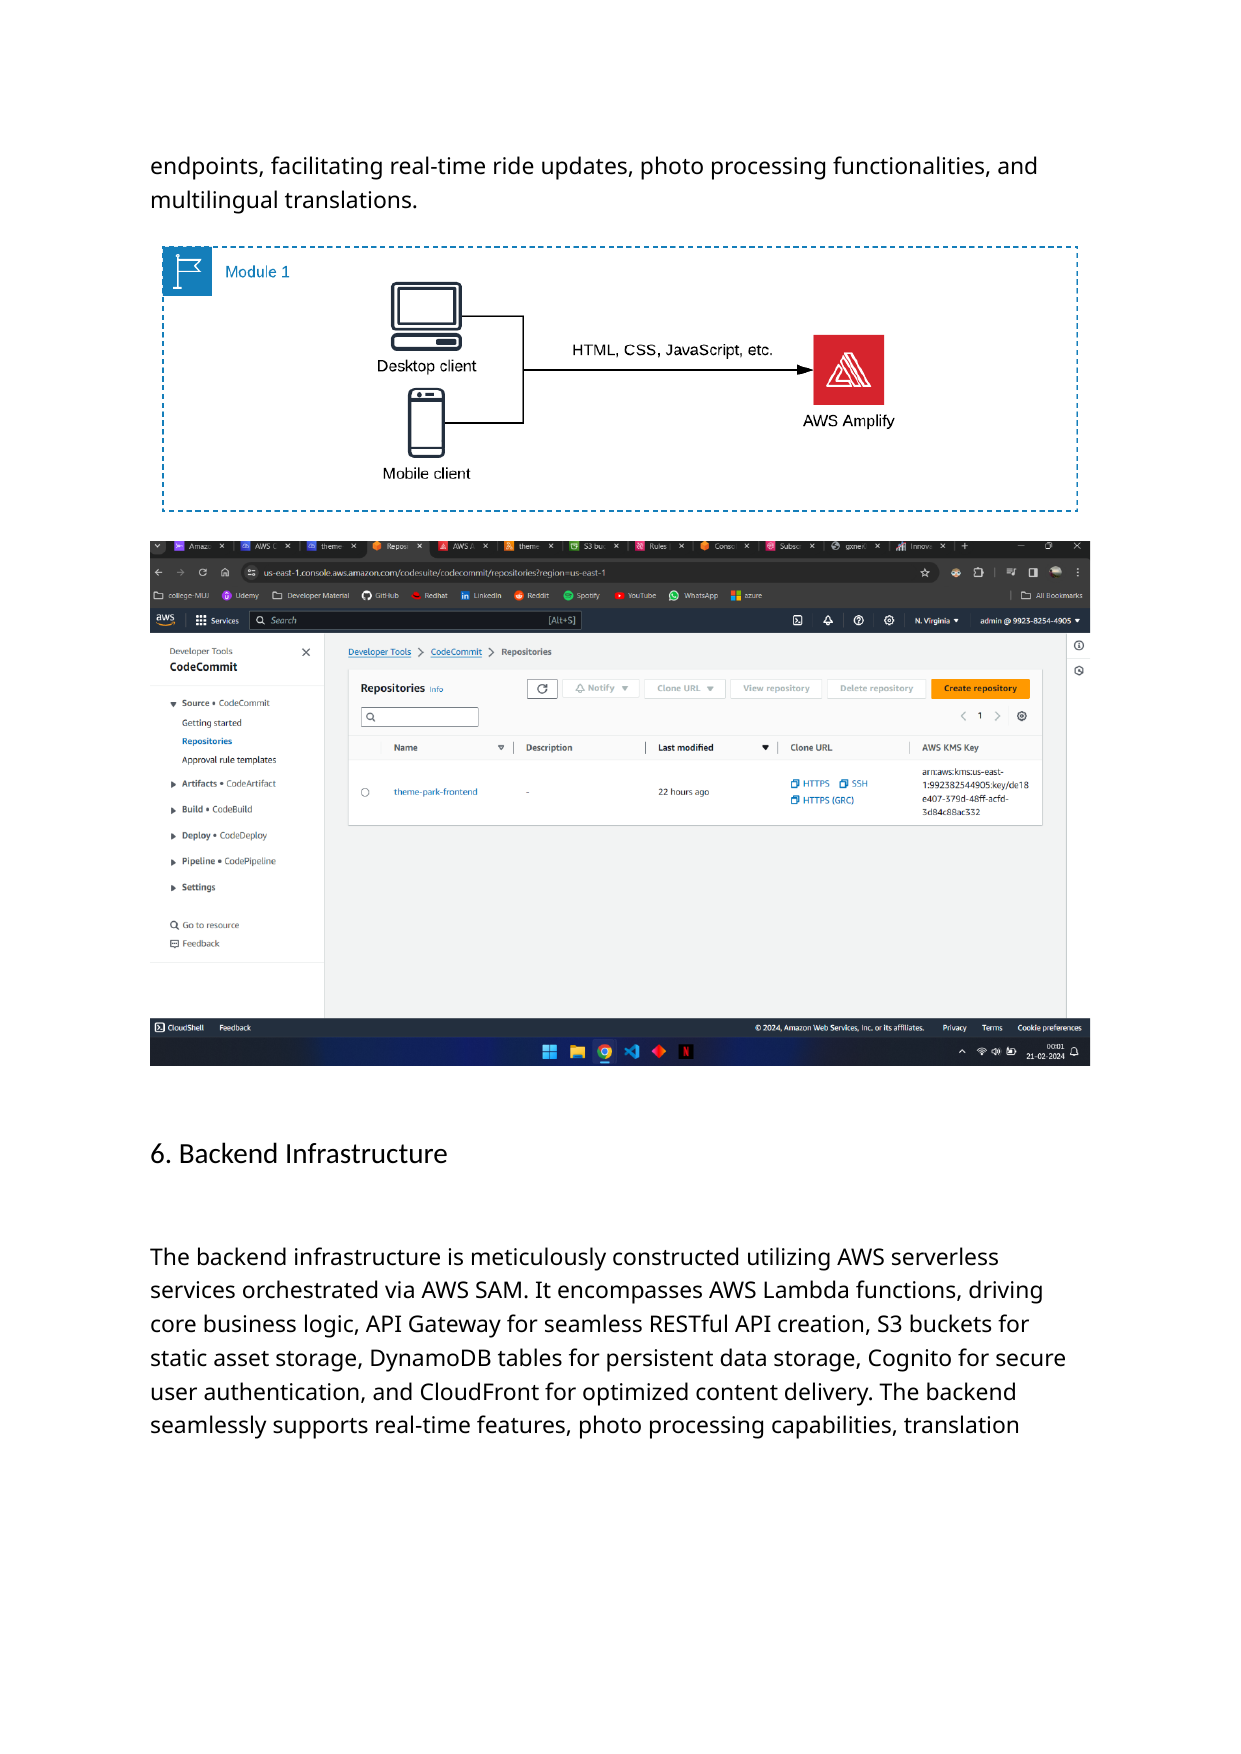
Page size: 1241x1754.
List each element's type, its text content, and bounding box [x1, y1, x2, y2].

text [150, 1241, 1090, 1441]
picture [150, 541, 1091, 1066]
picture [150, 234, 1091, 523]
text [150, 150, 1090, 215]
text 6. Backend Infrastructure [150, 1135, 1090, 1171]
